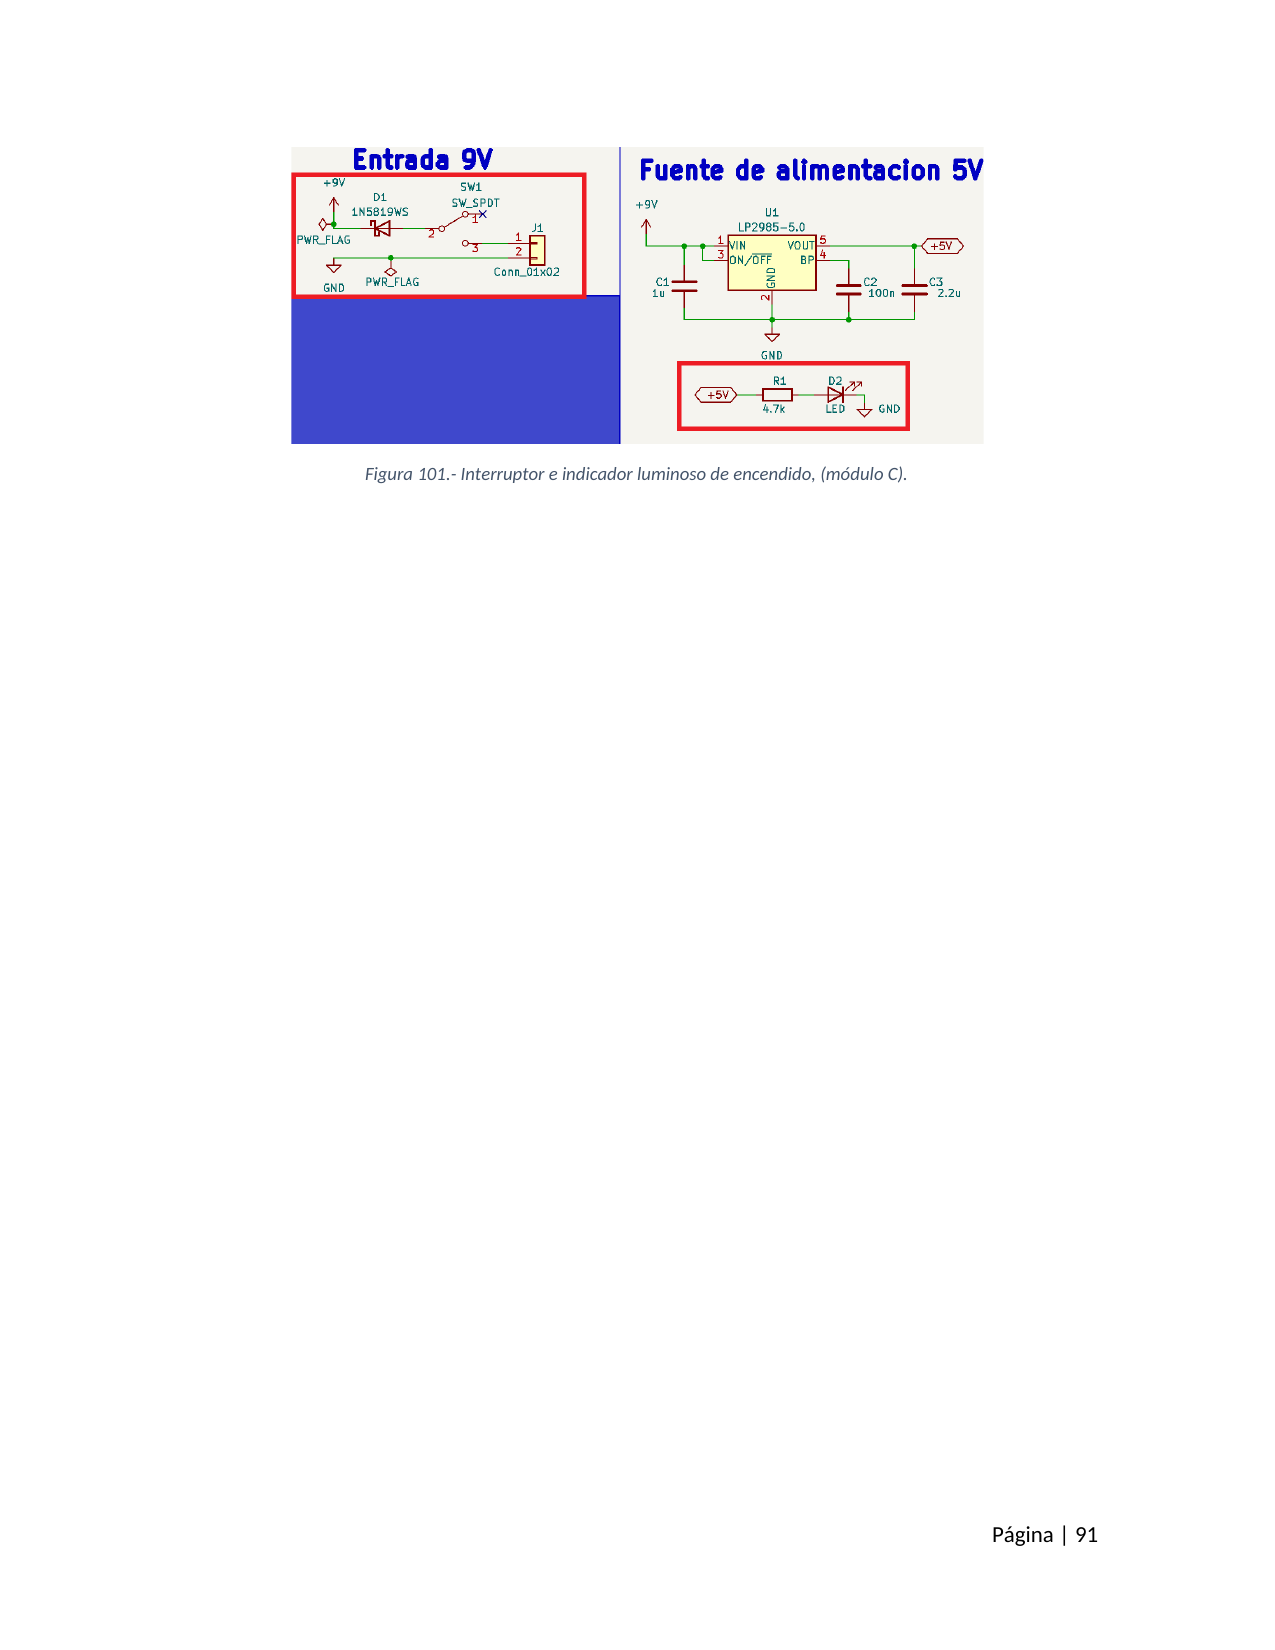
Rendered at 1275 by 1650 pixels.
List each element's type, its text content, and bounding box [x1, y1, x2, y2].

picture [291, 147, 984, 444]
